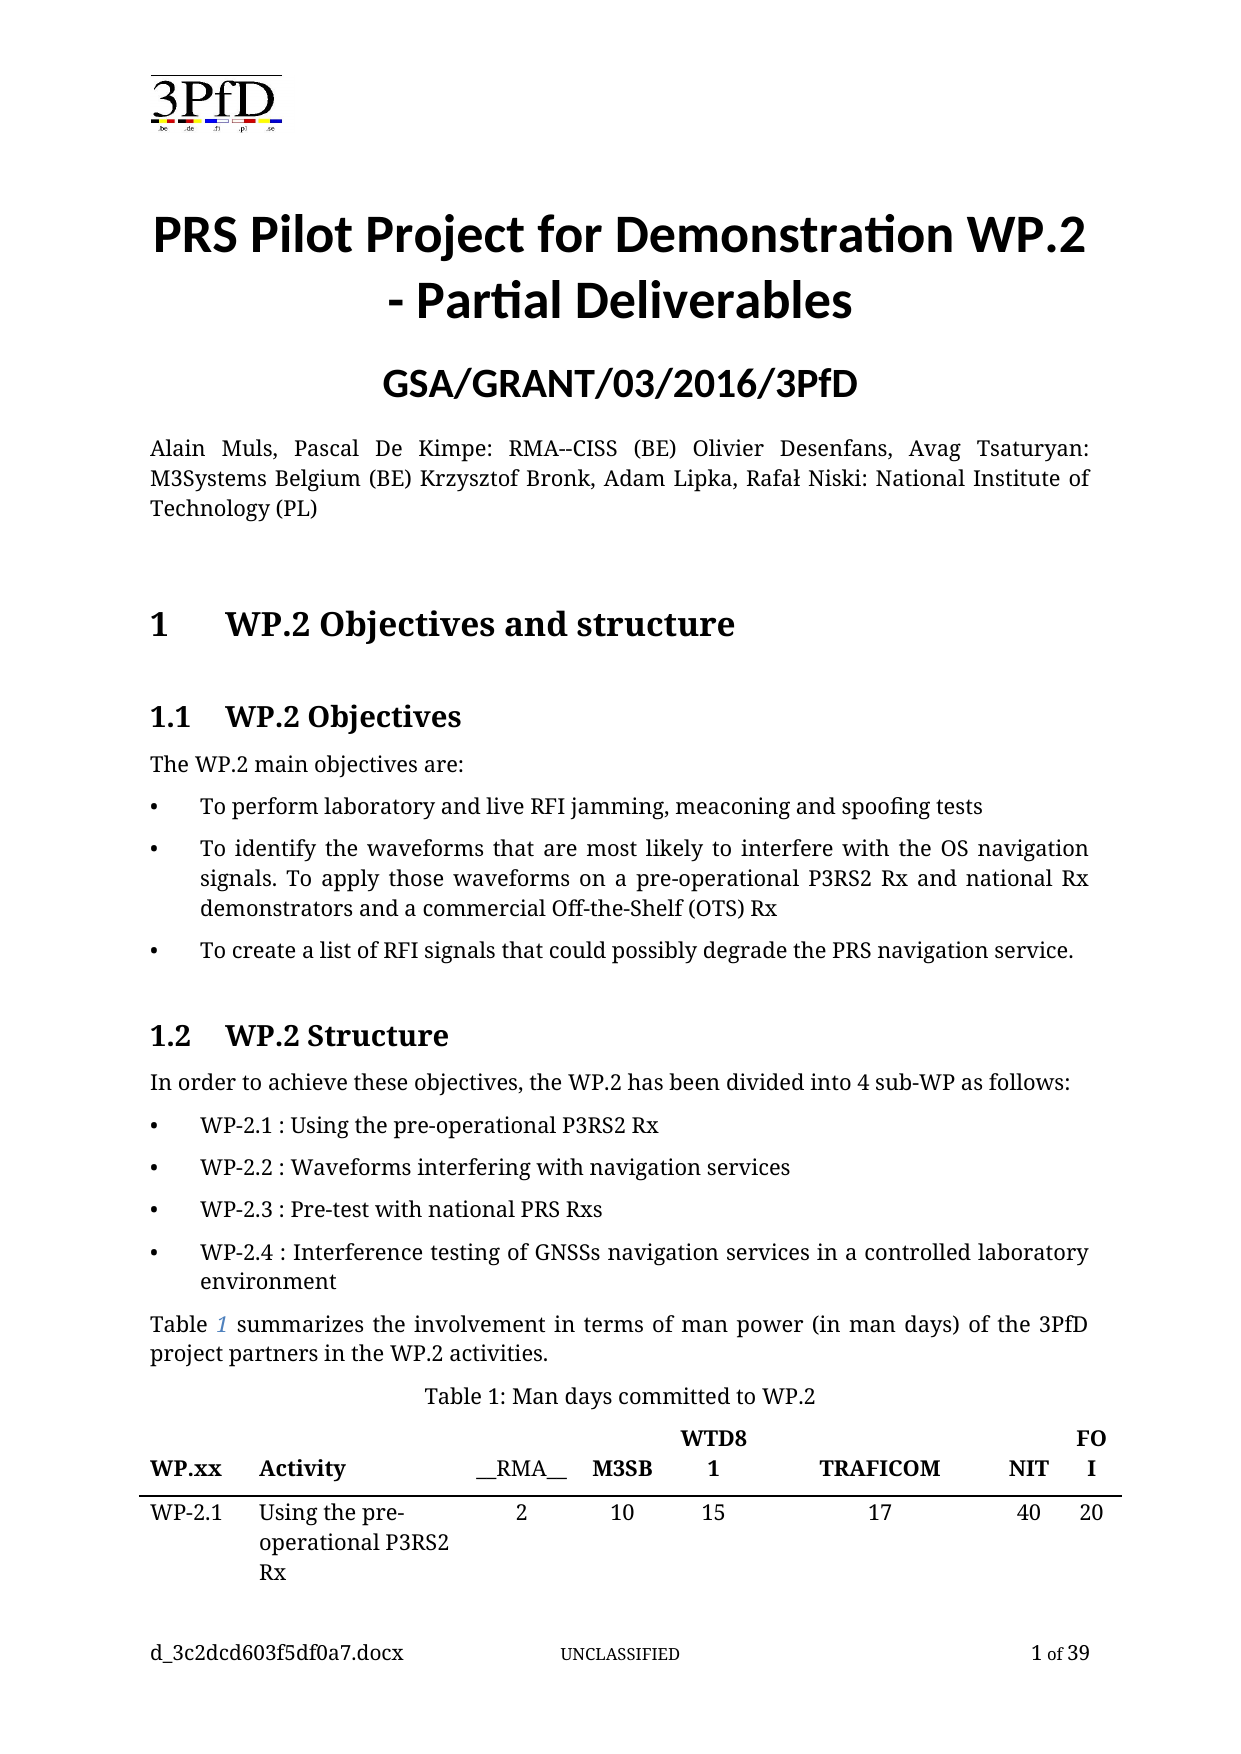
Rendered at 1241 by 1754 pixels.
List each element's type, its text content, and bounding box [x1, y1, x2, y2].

text In order to achieve these objectives, the WP.2 has been divided into 4 sub-WP as follows: [150, 1067, 1090, 1097]
table_cell 2 [462, 1497, 581, 1599]
list WP-2.2 : Waveforms interfering with navigation services [150, 1152, 1090, 1182]
table_header WP.xx [139, 1423, 248, 1495]
table_cell 20 [1061, 1497, 1122, 1599]
subtitle WP.2 Objectives [150, 697, 1090, 736]
title PRS Pilot Project for Demonstration WP.2 - Partial Deliverables [150, 200, 1090, 332]
list To create a list of RFI signals that could possibly degrade the PRS navigation service. [150, 935, 1090, 965]
table_header Activity [248, 1423, 462, 1495]
table_header WTD81 [664, 1423, 763, 1495]
table_cell 17 [763, 1497, 997, 1599]
picture [150, 75, 295, 133]
subtitle GSA/GRANT/03/2016/3PfD [150, 357, 1090, 408]
table_header FOI [1061, 1423, 1122, 1495]
table_header M3SB [581, 1423, 664, 1495]
table_cell 40 [997, 1497, 1061, 1599]
list WP-2.4 : Interference testing of GNSSs navigation services in a controlled laboratory environment [150, 1236, 1090, 1296]
text Table 1: Man days committed to WP.2 [150, 1381, 1090, 1410]
table_cell Using the pre-operational P3RS2 Rx [248, 1497, 462, 1599]
list WP-2.3 : Pre-test with national PRS Rxs [150, 1194, 1090, 1224]
table_header NIT [997, 1423, 1061, 1495]
subtitle WP.2 Objectives and structure [150, 601, 1090, 647]
table_header TRAFICOM [763, 1423, 997, 1495]
text The WP.2 main objectives are: [150, 749, 1090, 779]
table_cell WP-2.1 [139, 1497, 248, 1599]
list To perform laboratory and live RFI jamming, meaconing and spoofing tests [150, 791, 1090, 821]
text Alain Muls, Pascal De Kimpe: RMA--CISS (BE) Olivier Desenfans, Avag Tsaturyan: M3Systems Belgium (BE) Krzysztof Bronk, Adam Lipka, Rafał Niski: National Institute of Technology (PL) [150, 433, 1090, 522]
table_cell 10 [581, 1497, 664, 1599]
table_cell 15 [664, 1497, 763, 1599]
subtitle WP.2 Structure [150, 1015, 1090, 1055]
text Table 1 summarizes the involvement in terms of man power (in man days) of the 3PfD project partners in the WP.2 activities. [150, 1308, 1090, 1368]
list WP-2.1 : Using the pre-operational P3RS2 Rx [150, 1109, 1090, 1139]
table_header __RMA__ [462, 1423, 581, 1495]
list To identify the waveforms that are most likely to interfere with the OS navigation signals. To apply those waveforms on a pre-operational P3RS2 Rx and national Rx demonstrators and a commercial Off-the-Shelf (OTS) Rx [150, 833, 1090, 923]
